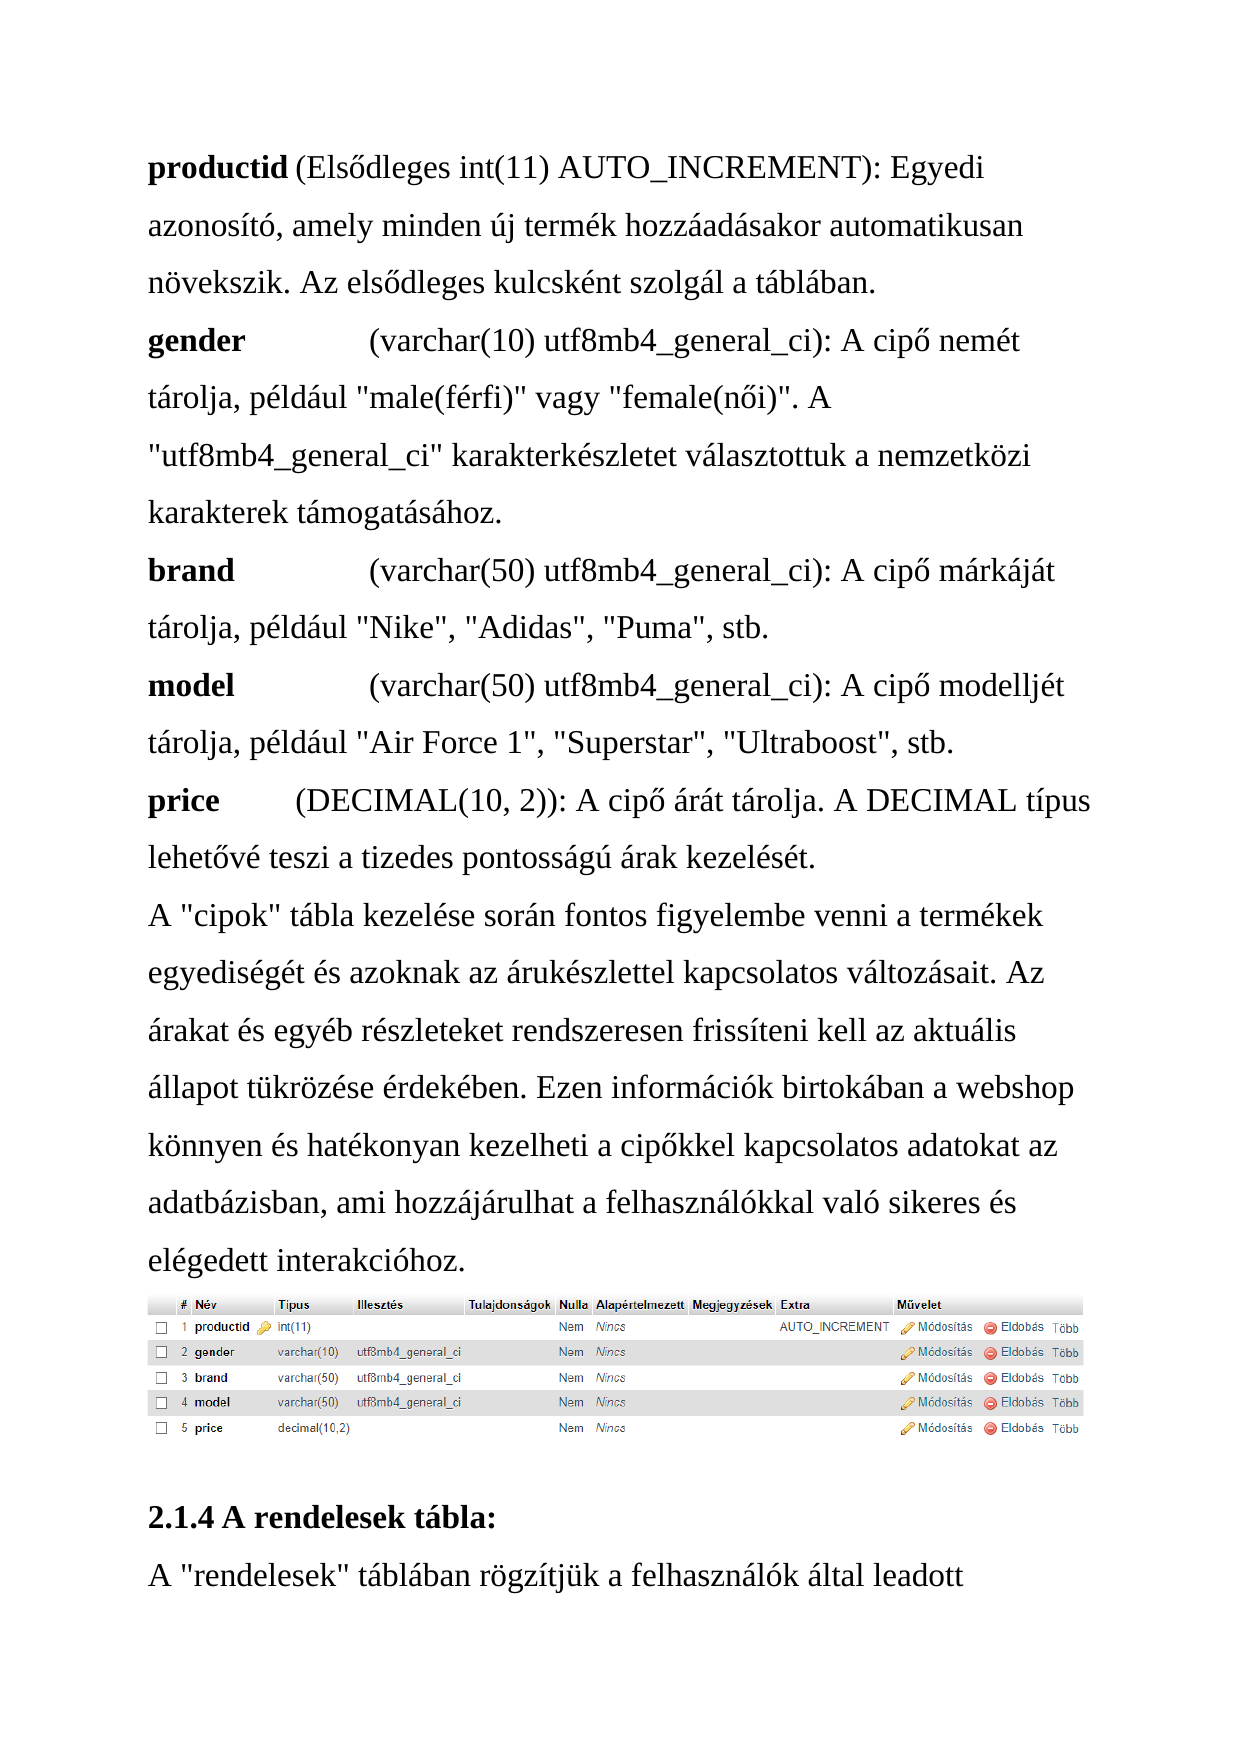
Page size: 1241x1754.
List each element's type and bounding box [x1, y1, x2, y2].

list [148, 148, 1093, 1293]
picture [147, 1293, 1093, 1458]
list [148, 1498, 1093, 1594]
